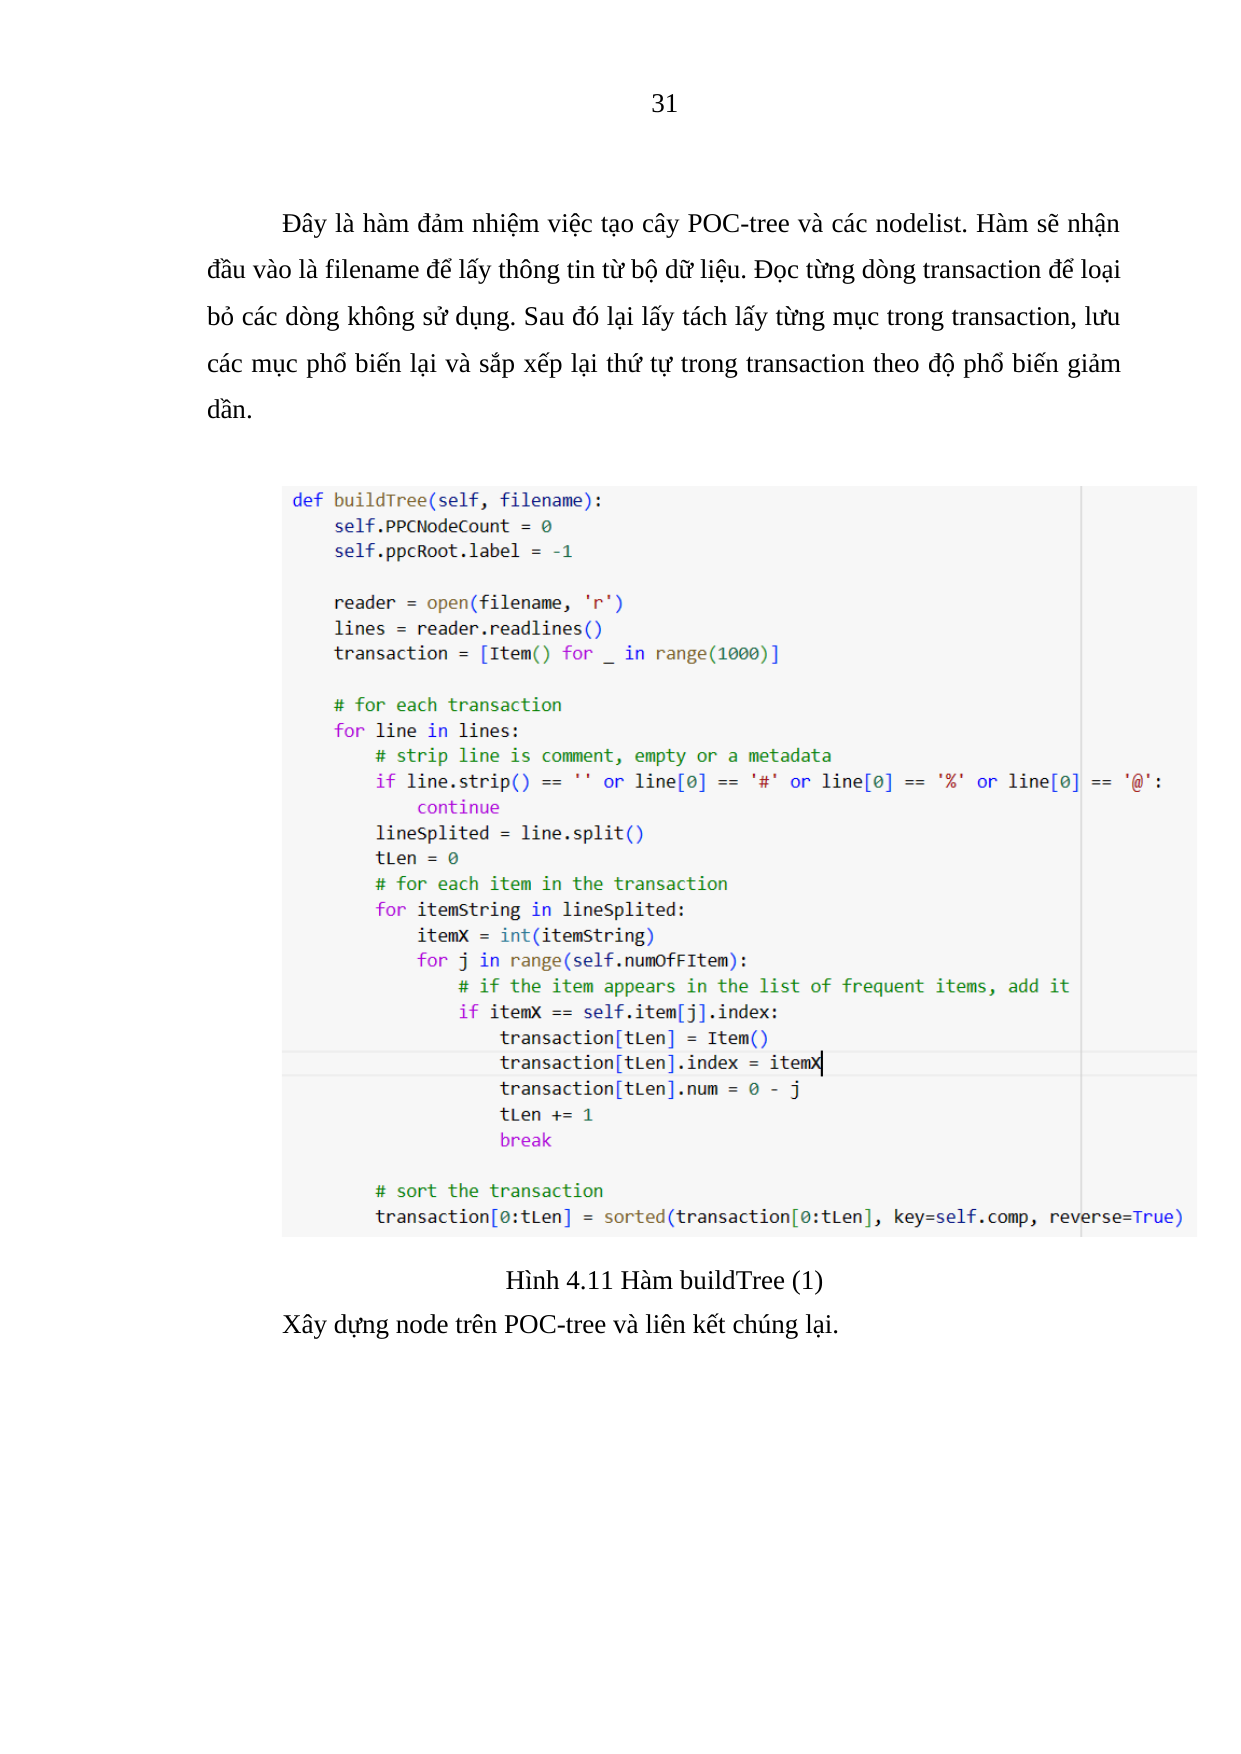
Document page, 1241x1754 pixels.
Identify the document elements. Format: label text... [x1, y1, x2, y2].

text Hình 4.11 Hàm buildTree (1) [207, 1264, 1122, 1296]
picture [281, 486, 1198, 1237]
text Đây là hàm đảm nhiệm việc tạo cây POC-tree và các nodelist. Hàm sẽ nhận đầu vào là filename để lấy thông tin từ bộ dữ liệu. Đọc từng dòng transaction để loại bỏ các dòng không sử dụng. Sau đó lại lấy tách lấy từng mục trong transaction, lưu các mục phổ biến lại và sắp xếp lại thứ tự trong transaction theo độ phổ biến giảm dần. [207, 207, 1122, 424]
text Xây dựng node trên POC-tree và liên kết chúng lại. [207, 1308, 1122, 1339]
